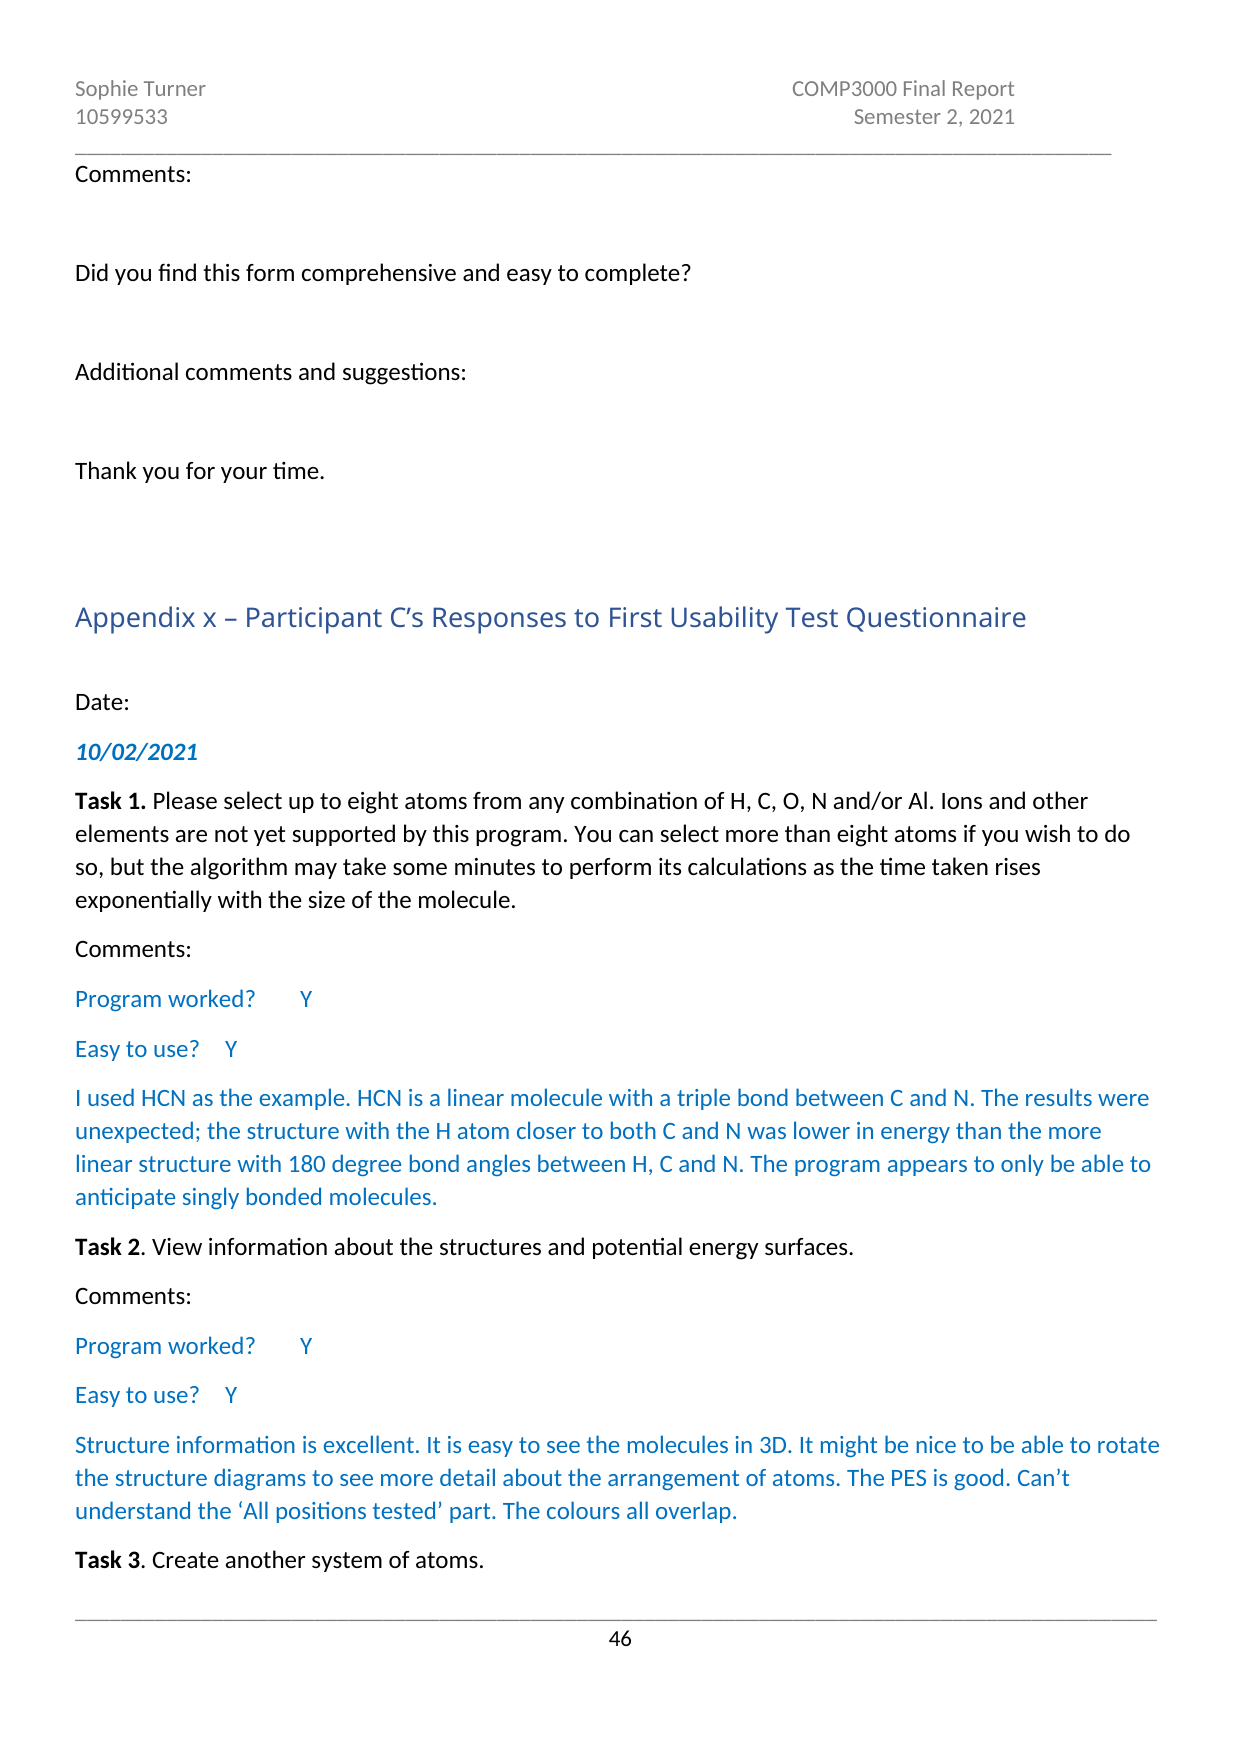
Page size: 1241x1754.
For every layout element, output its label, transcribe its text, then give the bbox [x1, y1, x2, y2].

text Task 3. Create another system of atoms. [75, 1544, 1165, 1575]
text I used HCN as the example. HCN is a linear molecule with a triple bond between C and N. The results were unexpected; the structure with the H atom closer to both C and N was lower in energy than the more linear structure with 180 degree bond angles between H, C and N. The program appears to only be able to anticipate singly bonded molecules. [75, 1082, 1165, 1212]
text Task 2. View information about the structures and potential energy surfaces. [75, 1231, 1165, 1261]
text Thank you for your time. [75, 455, 1165, 486]
text 10/02/2021 [75, 736, 1165, 766]
text Task 1. Please select up to eight atoms from any combination of H, C, O, N and/or Al. Ions and other elements are not yet supported by this program. You can select more than eight atoms if you wish to do so, but the algorithm may take some minutes to perform its calculations as the time taken rises exponentially with the size of the molecule. [75, 785, 1165, 914]
text Program worked? Y [75, 1330, 1165, 1360]
text Easy to use? Y [75, 1033, 1165, 1063]
text Comments: [75, 934, 1165, 964]
text Additional comments and suggestions: [75, 356, 1165, 387]
text Program worked? Y [75, 983, 1165, 1014]
text Easy to use? Y [75, 1379, 1165, 1410]
text Did you find this form comprehensive and easy to complete? [75, 257, 1165, 287]
text Structure information is excellent. It is easy to see the molecules in 3D. It might be nice to be able to rotate the structure diagrams to see more detail about the arrangement of atoms. The PES is good. Can’t understand the ‘All positions tested’ part. The colours all overlap. [75, 1429, 1165, 1525]
subtitle Appendix x – Participant C’s Responses to First Usability Test Questionnaire [75, 599, 1165, 636]
text Comments: [75, 1280, 1165, 1311]
text Comments: [75, 158, 1165, 188]
text Date: [75, 686, 1165, 717]
